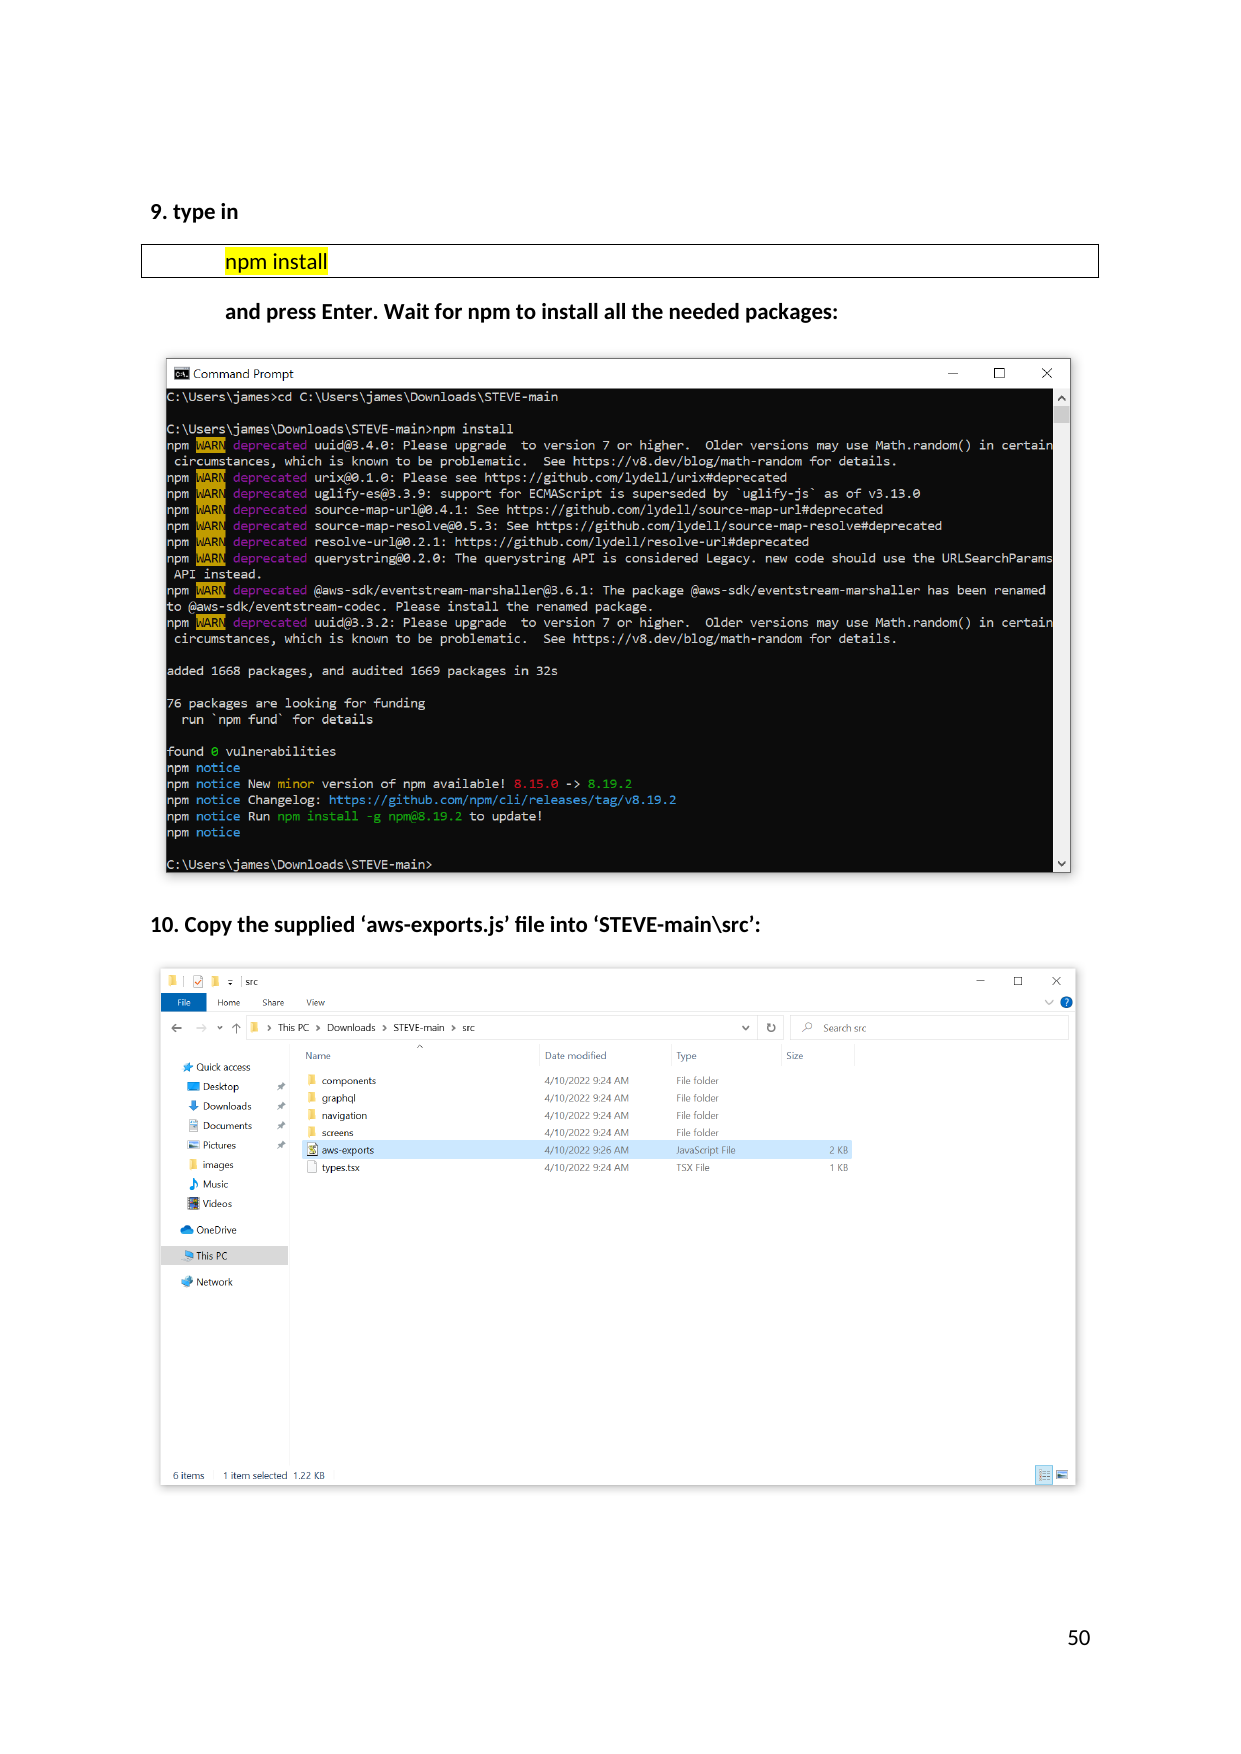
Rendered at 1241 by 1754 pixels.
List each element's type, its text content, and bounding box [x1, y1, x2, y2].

text npm install [142, 245, 1098, 277]
picture [150, 343, 1090, 892]
picture [150, 957, 1089, 1496]
text and press Enter. Wait for npm to install all the needed packages: [150, 297, 1090, 325]
text 9. type in [150, 197, 1090, 225]
text 10. Copy the supplied ‘aws-exports.js’ file into ‘STEVE-main\src’: [150, 911, 1090, 938]
